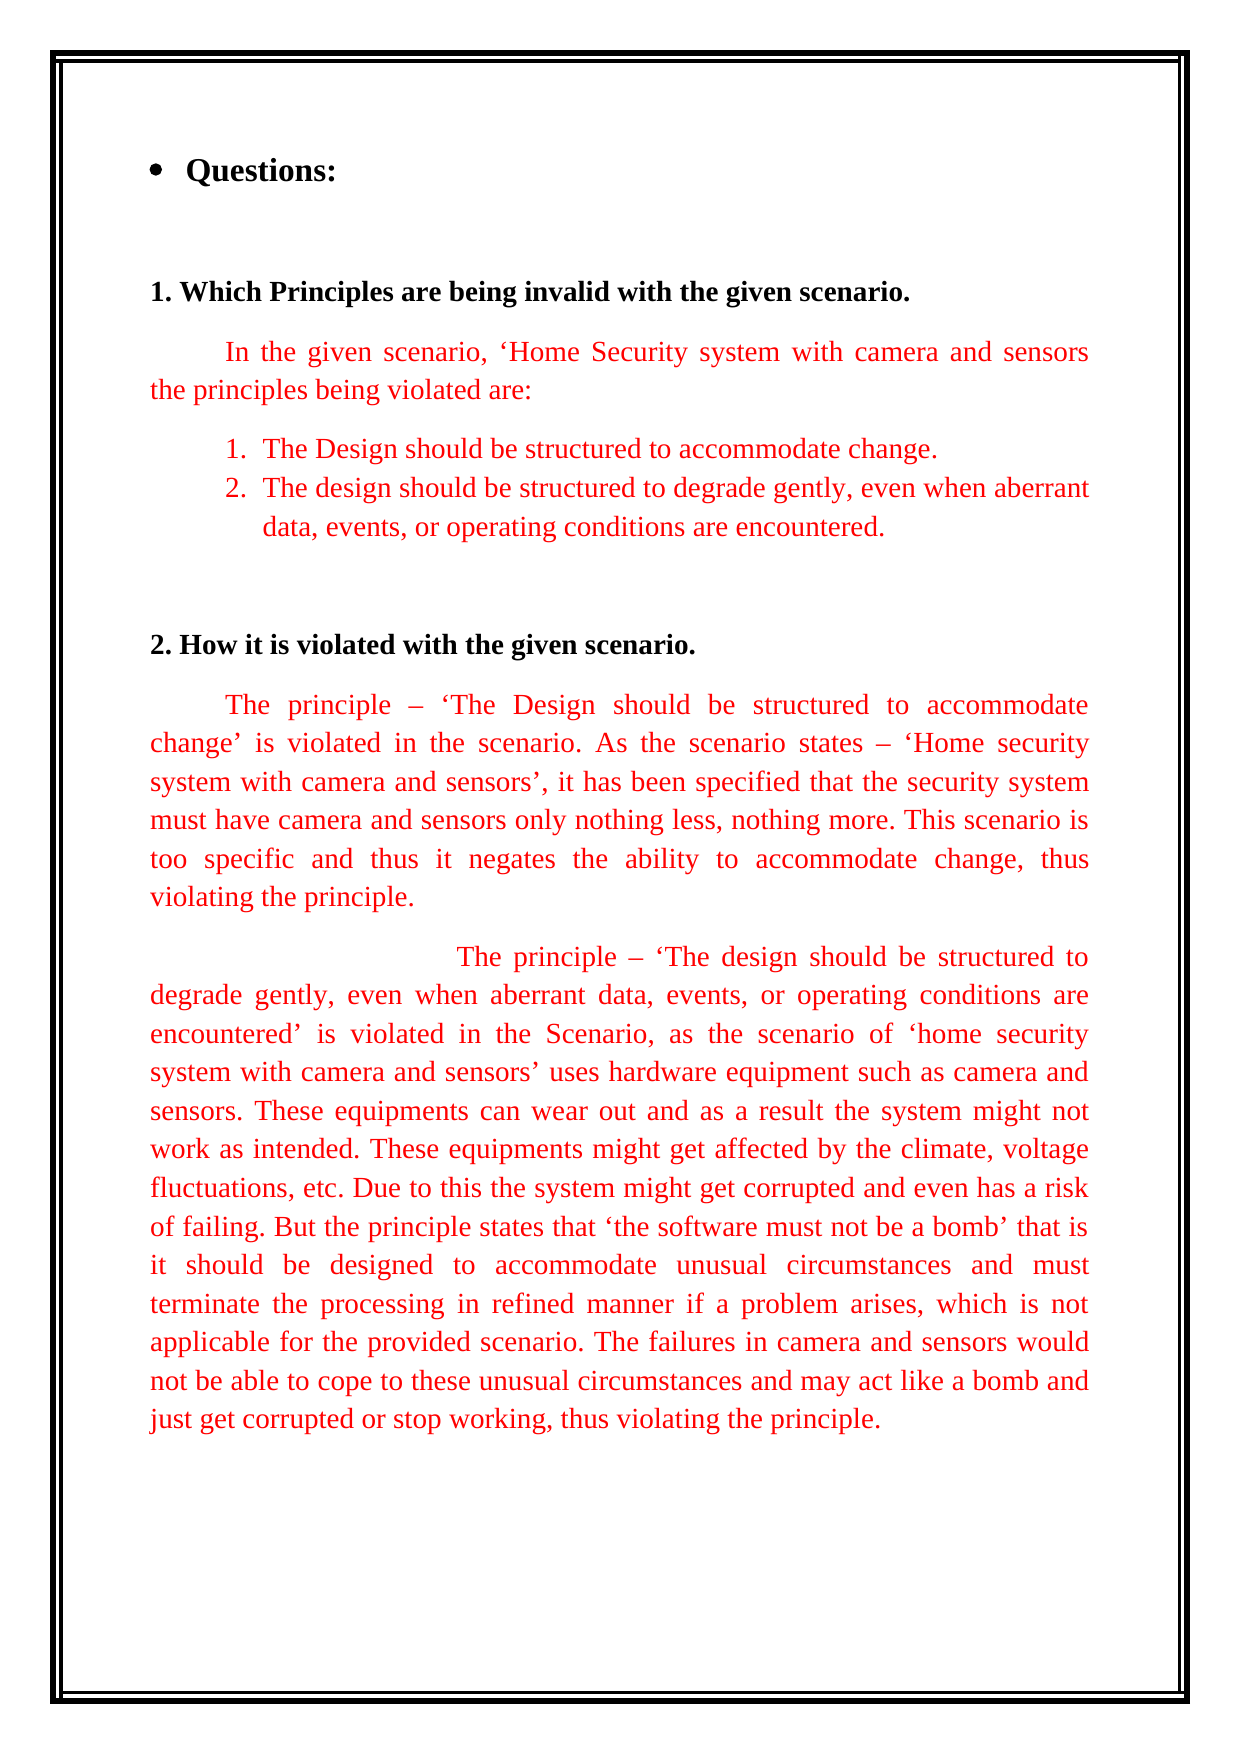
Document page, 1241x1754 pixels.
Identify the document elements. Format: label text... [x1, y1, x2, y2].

text 2. How it is violated with the given scenario. [150, 627, 1090, 661]
list The design should be structured to degrade gently, even when aberrant data, events, or operating conditions are encountered. [225, 470, 1090, 542]
text 1. Which Principles are being invalid with the given scenario. [150, 274, 1090, 308]
text In the given scenario, ‘Home Security system with camera and sensors the principles being violated are: [150, 334, 1090, 406]
text The principle – ‘The design should be structured to degrade gently, even when aberrant data, events, or operating conditions are encountered’ is violated in the Scenario, as the scenario of ‘home security system with camera and sensors’ uses hardware equipment such as camera and sensors. These equipments can wear out and as a result the system might not work as intended. These equipments might get affected by the climate, voltage fluctuations, etc. Due to this the system might get corrupted and even has a risk of failing. But the principle states that ‘the software must not be a bomb’ that is it should be designed to accommodate unusual circumstances and must terminate the processing in refined manner if a problem arises, which is not applicable for the provided scenario. The failures in camera and sensors would not be able to cope to these unusual circumstances and may act like a bomb and just get corrupted or stop working, thus violating the principle. [150, 939, 1090, 1435]
list The Design should be structured to accommodate change. [225, 432, 1090, 465]
list Questions: [150, 150, 1090, 188]
text The principle – ‘The Design should be structured to accommodate change’ is violated in the scenario. As the scenario states – ‘Home security system with camera and sensors’, it has been specified that the security system must have camera and sensors only nothing less, nothing more. This scenario is too specific and thus it negates the ability to accommodate change, thus violating the principle. [150, 687, 1090, 913]
